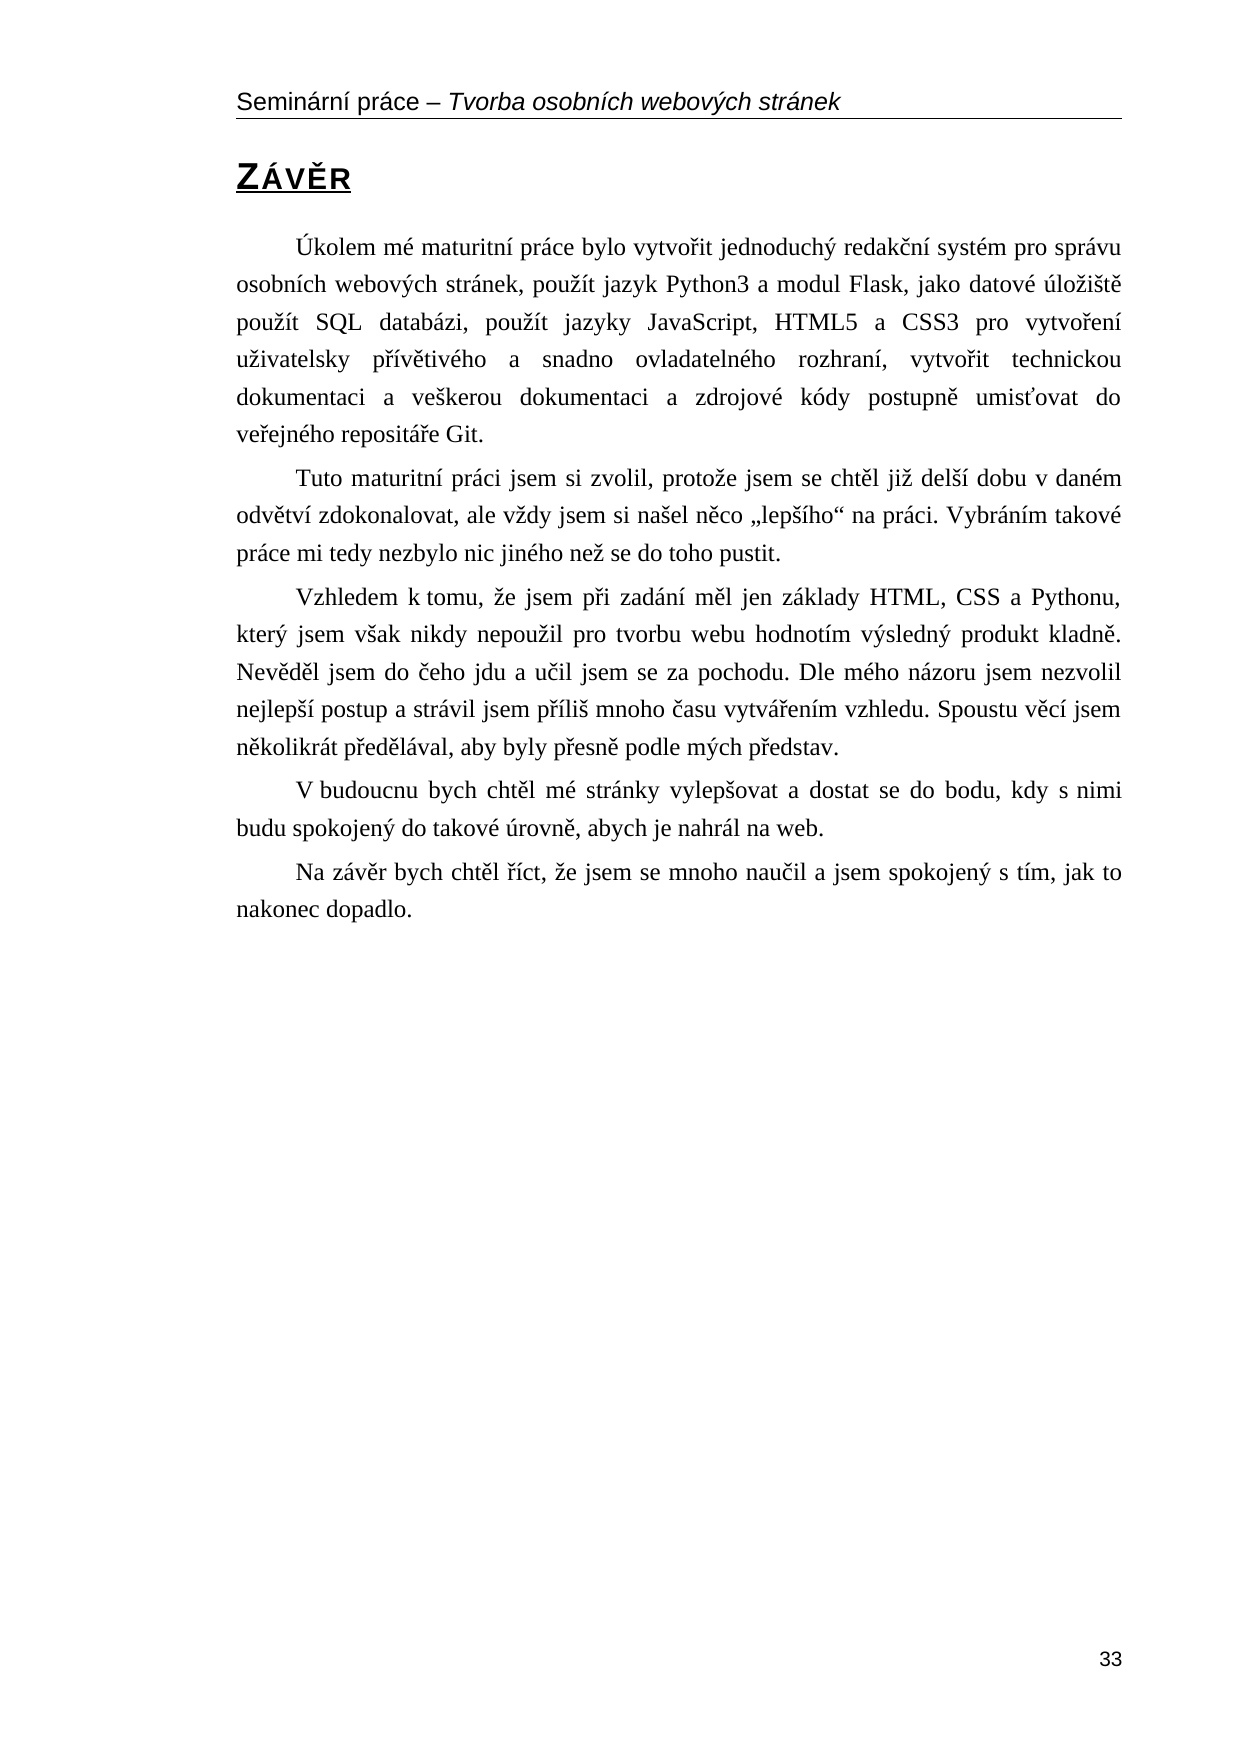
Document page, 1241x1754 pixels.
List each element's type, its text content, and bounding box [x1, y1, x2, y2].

text Na závěr bych chtěl říct, že jsem se mnoho naučil a jsem spokojený s tím, jak to nakonec dopadlo. [236, 850, 1122, 925]
subtitle Závěr [236, 154, 1122, 197]
text Tuto maturitní práci jsem si zvolil, protože jsem se chtěl již delší dobu v daném odvětví zdokonalovat, ale vždy jsem si našel něco „lepšího“ na práci. Vybráním takové práce mi tedy nezbylo nic jiného než se do toho pustit. [236, 456, 1122, 569]
text V budoucnu bych chtěl mé stránky vylepšovat a dostat se do bodu, kdy s nimi budu spokojený do takové úrovně, abych je nahrál na web. [236, 769, 1122, 844]
text Úkolem mé maturitní práce bylo vytvořit jednoduchý redakční systém pro správu osobních webových stránek, použít jazyk Python3 a modul Flask, jako datové úložiště použít SQL databázi, použít jazyky JavaScript, HTML5 a CSS3 pro vytvoření uživatelsky přívětivého a snadno ovladatelného rozhraní, vytvořit technickou dokumentaci a veškerou dokumentaci a zdrojové kódy postupně umisťovat do veřejného repositáře Git. [236, 225, 1122, 450]
text Vzhledem k tomu, že jsem při zadání měl jen základy HTML, CSS a Pythonu, který jsem však nikdy nepoužil pro tvorbu webu hodnotím výsledný produkt kladně. Nevěděl jsem do čeho jdu a učil jsem se za pochodu. Dle mého názoru jsem nezvolil nejlepší postup a strávil jsem příliš mnoho času vytvářením vzhledu. Spoustu věcí jsem několikrát předělával, aby byly přesně podle mých představ. [236, 575, 1122, 762]
